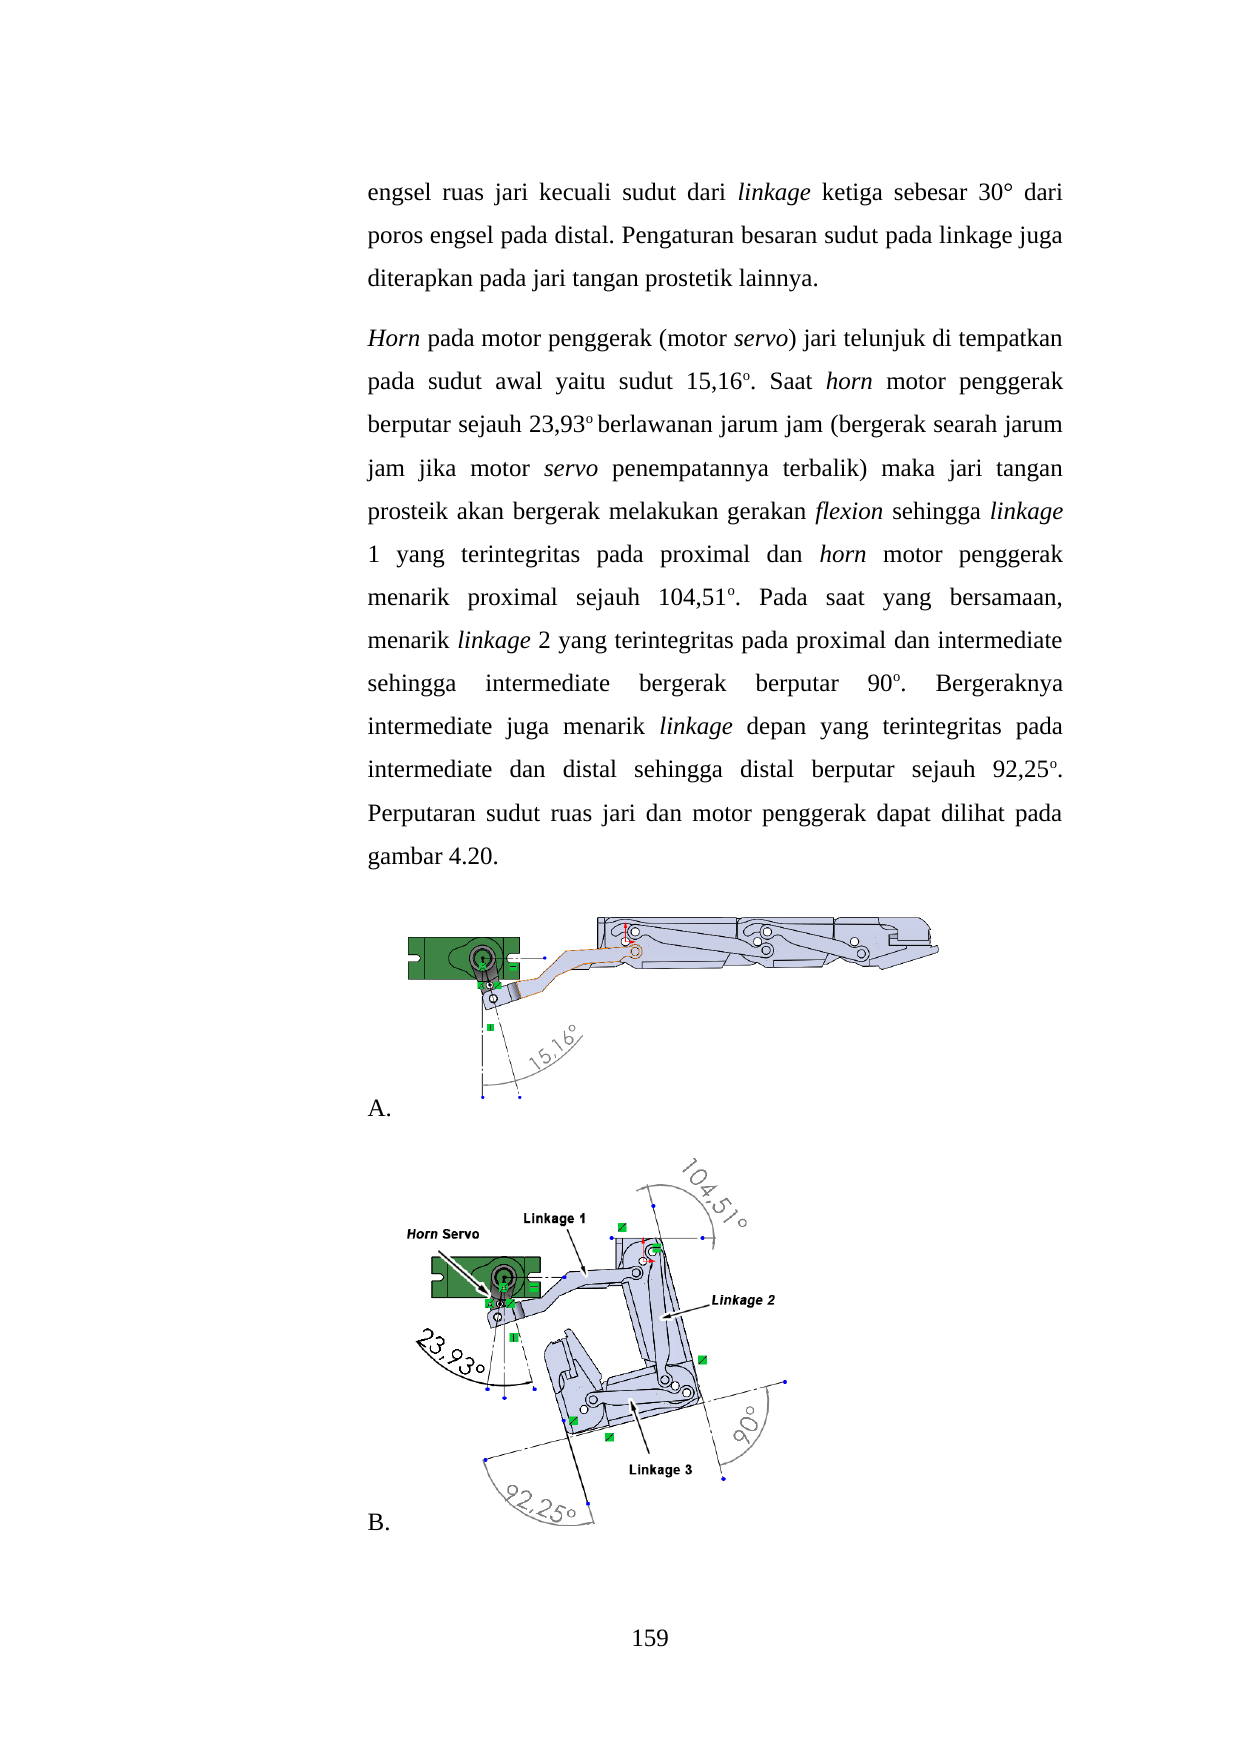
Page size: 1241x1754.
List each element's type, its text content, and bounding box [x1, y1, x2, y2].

picture [398, 900, 946, 1117]
text Horn pada motor penggerak (motor servo) jari telunjuk di tempatkan pada sudut awal yaitu sudut 15,16o. Saat horn motor penggerak berputar sejauh 23,93o berlawanan jarum jam (bergerak searah jarum jam jika motor servo penempatannya terbalik) maka jari tangan prosteik akan bergerak melakukan gerakan flexion sehingga linkage 1 yang terintegritas pada proximal dan horn motor penggerak menarik proximal sejauh 104,51o. Pada saat yang bersamaan, menarik linkage 2 yang terintegritas pada proximal dan intermediate sehingga intermediate bergerak berputar 90o. Bergeraknya intermediate juga menarik linkage depan yang terintegritas pada intermediate dan distal sehingga distal berputar sejauh 92,25o. Perputaran sudut ruas jari dan motor penggerak dapat dilihat pada gambar 4.20. [367, 323, 1063, 869]
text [367, 177, 1063, 292]
picture [396, 1152, 792, 1531]
